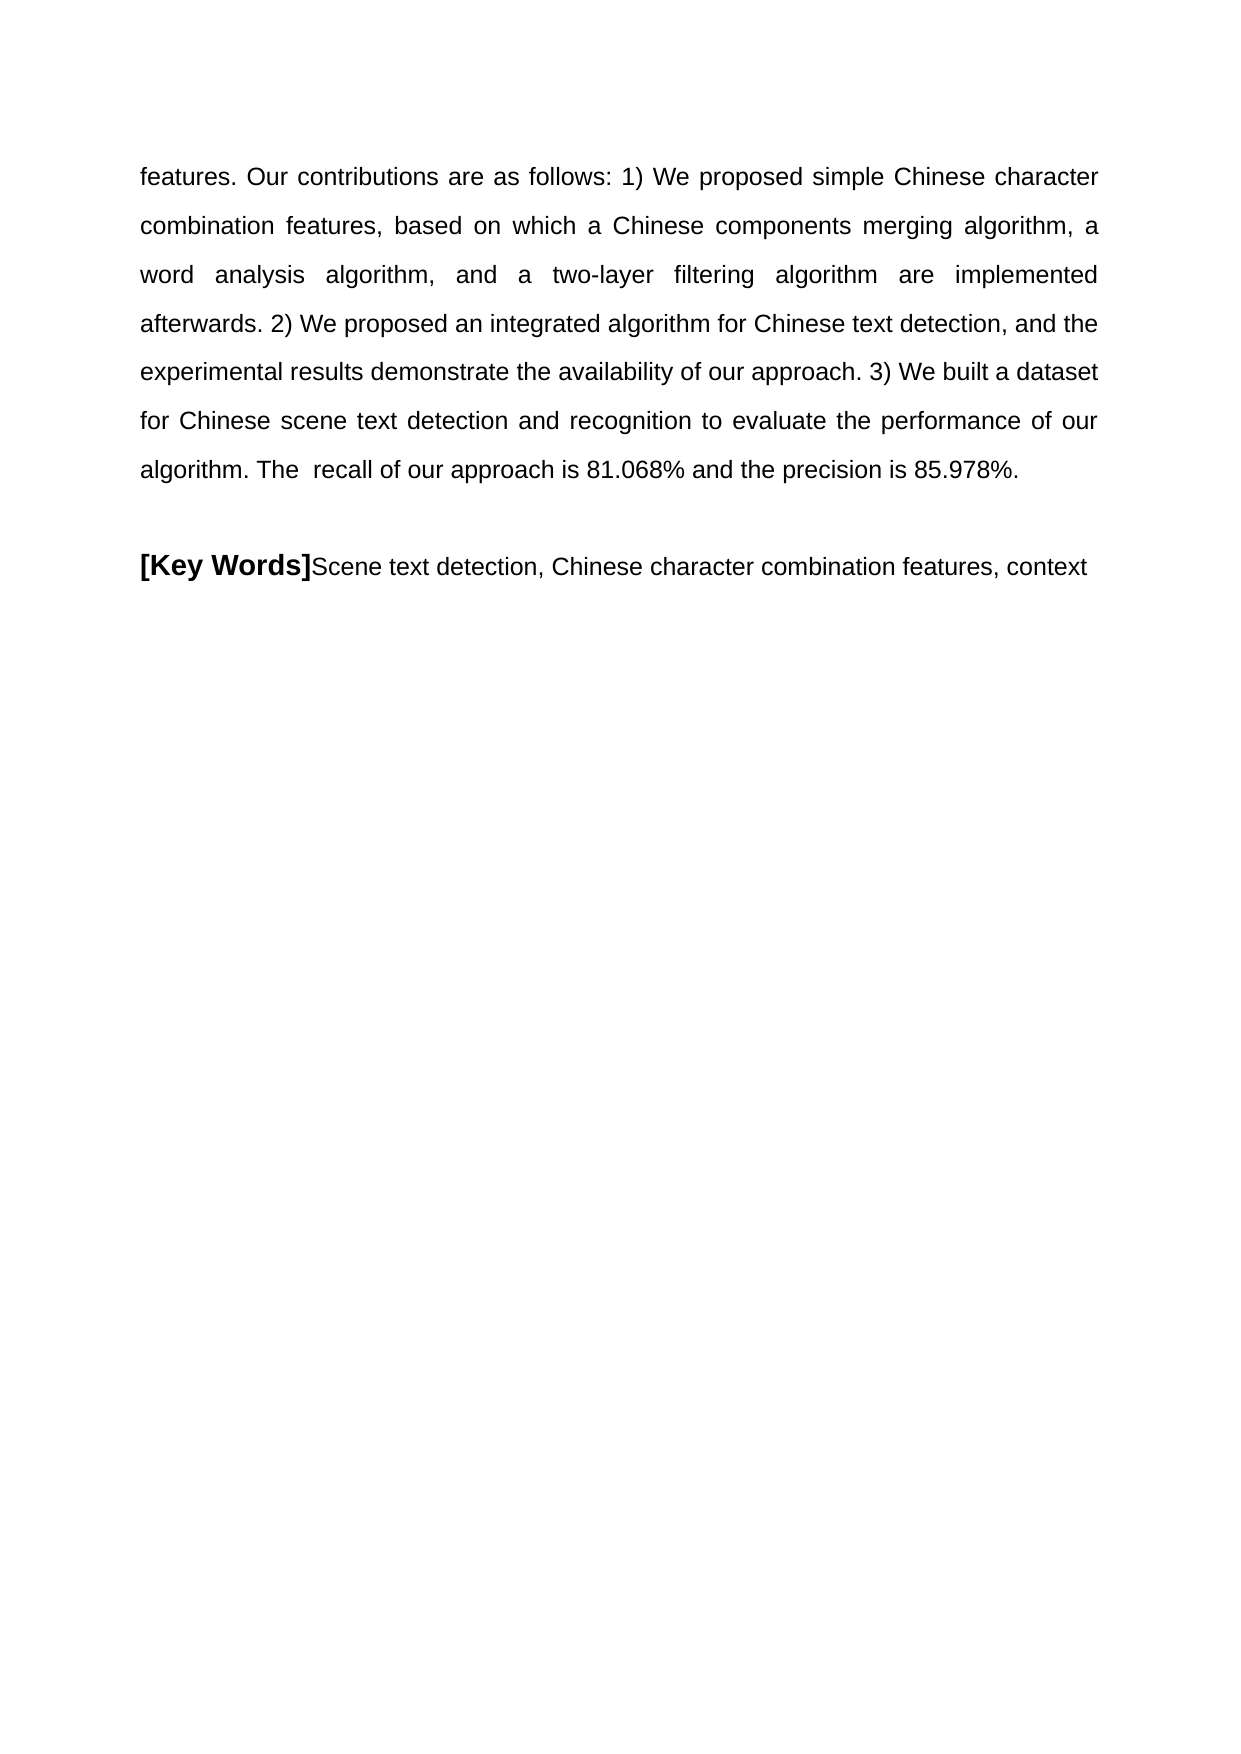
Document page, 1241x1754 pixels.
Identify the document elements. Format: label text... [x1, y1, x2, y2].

text [Key Words]Scene text detection, Chinese character combination features, context [140, 532, 1100, 597]
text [140, 161, 1100, 486]
